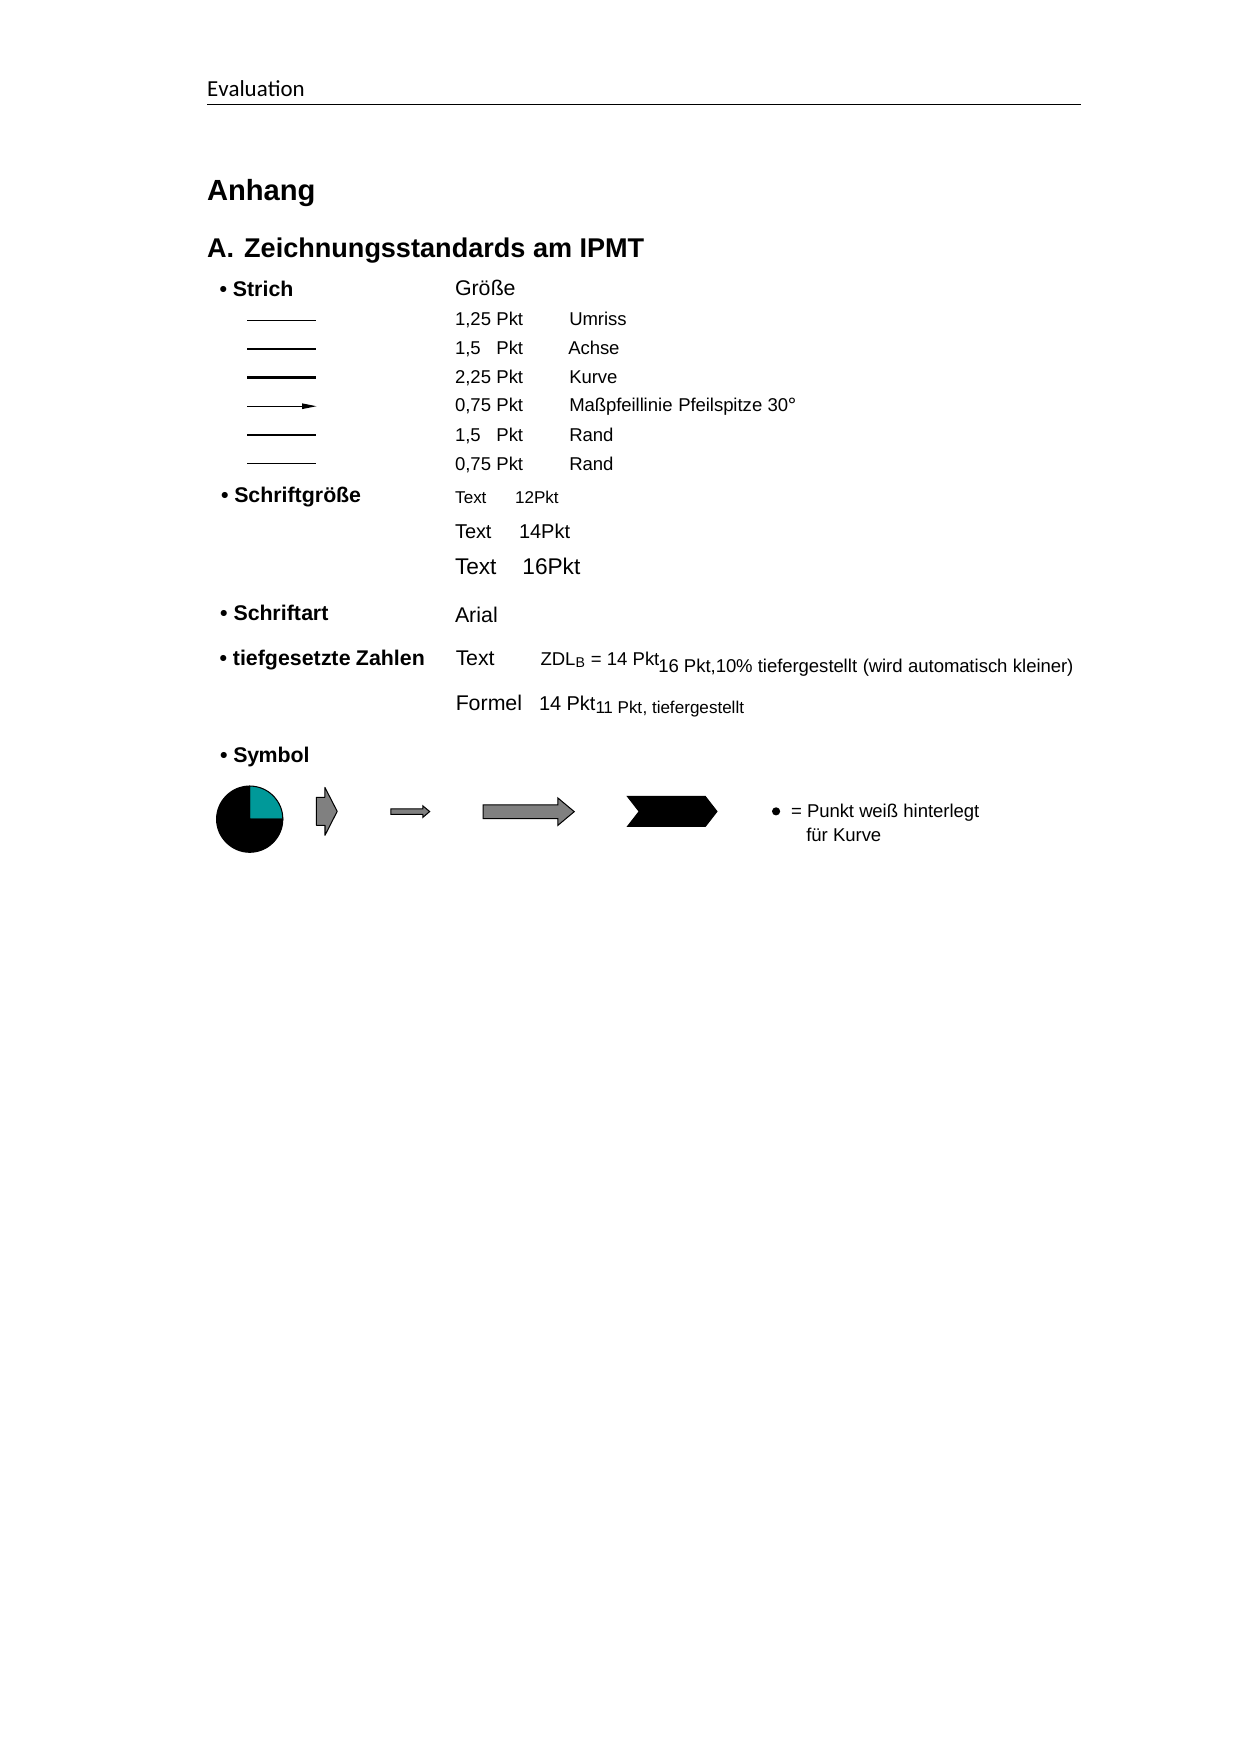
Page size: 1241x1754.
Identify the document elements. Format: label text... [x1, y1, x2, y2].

subtitle Anhang [207, 173, 1092, 206]
subtitle Zeichnungsstandards am IPMT [207, 232, 1092, 263]
